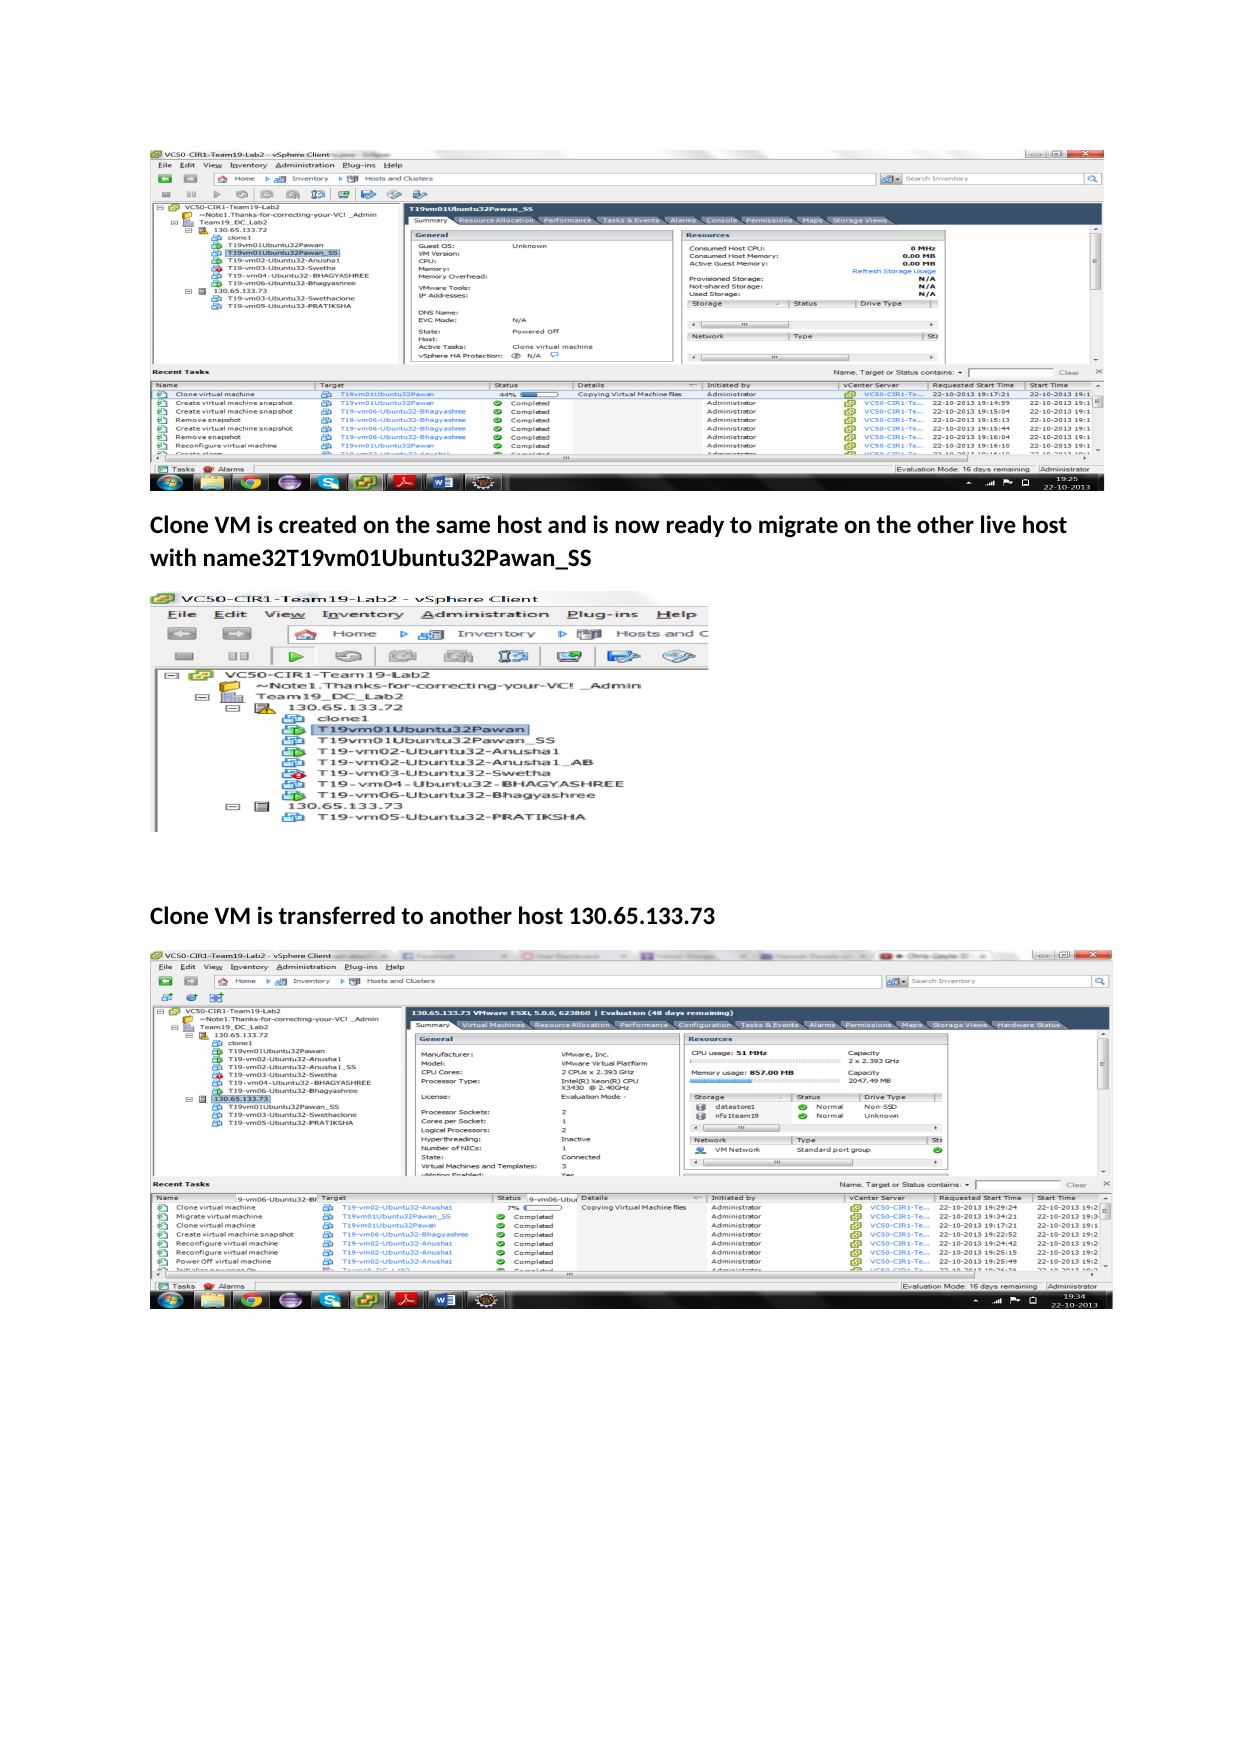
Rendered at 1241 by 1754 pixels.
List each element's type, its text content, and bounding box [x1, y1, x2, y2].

text Clone VM is created on the same host and is now ready to migrate on the other live host with name32T19vm01Ubuntu32Pawan_SS [150, 509, 1090, 573]
picture [150, 591, 709, 832]
text Clone VM is transferred to another host 130.65.133.73 [150, 901, 1090, 931]
picture [150, 950, 1113, 1309]
picture [150, 150, 1105, 491]
